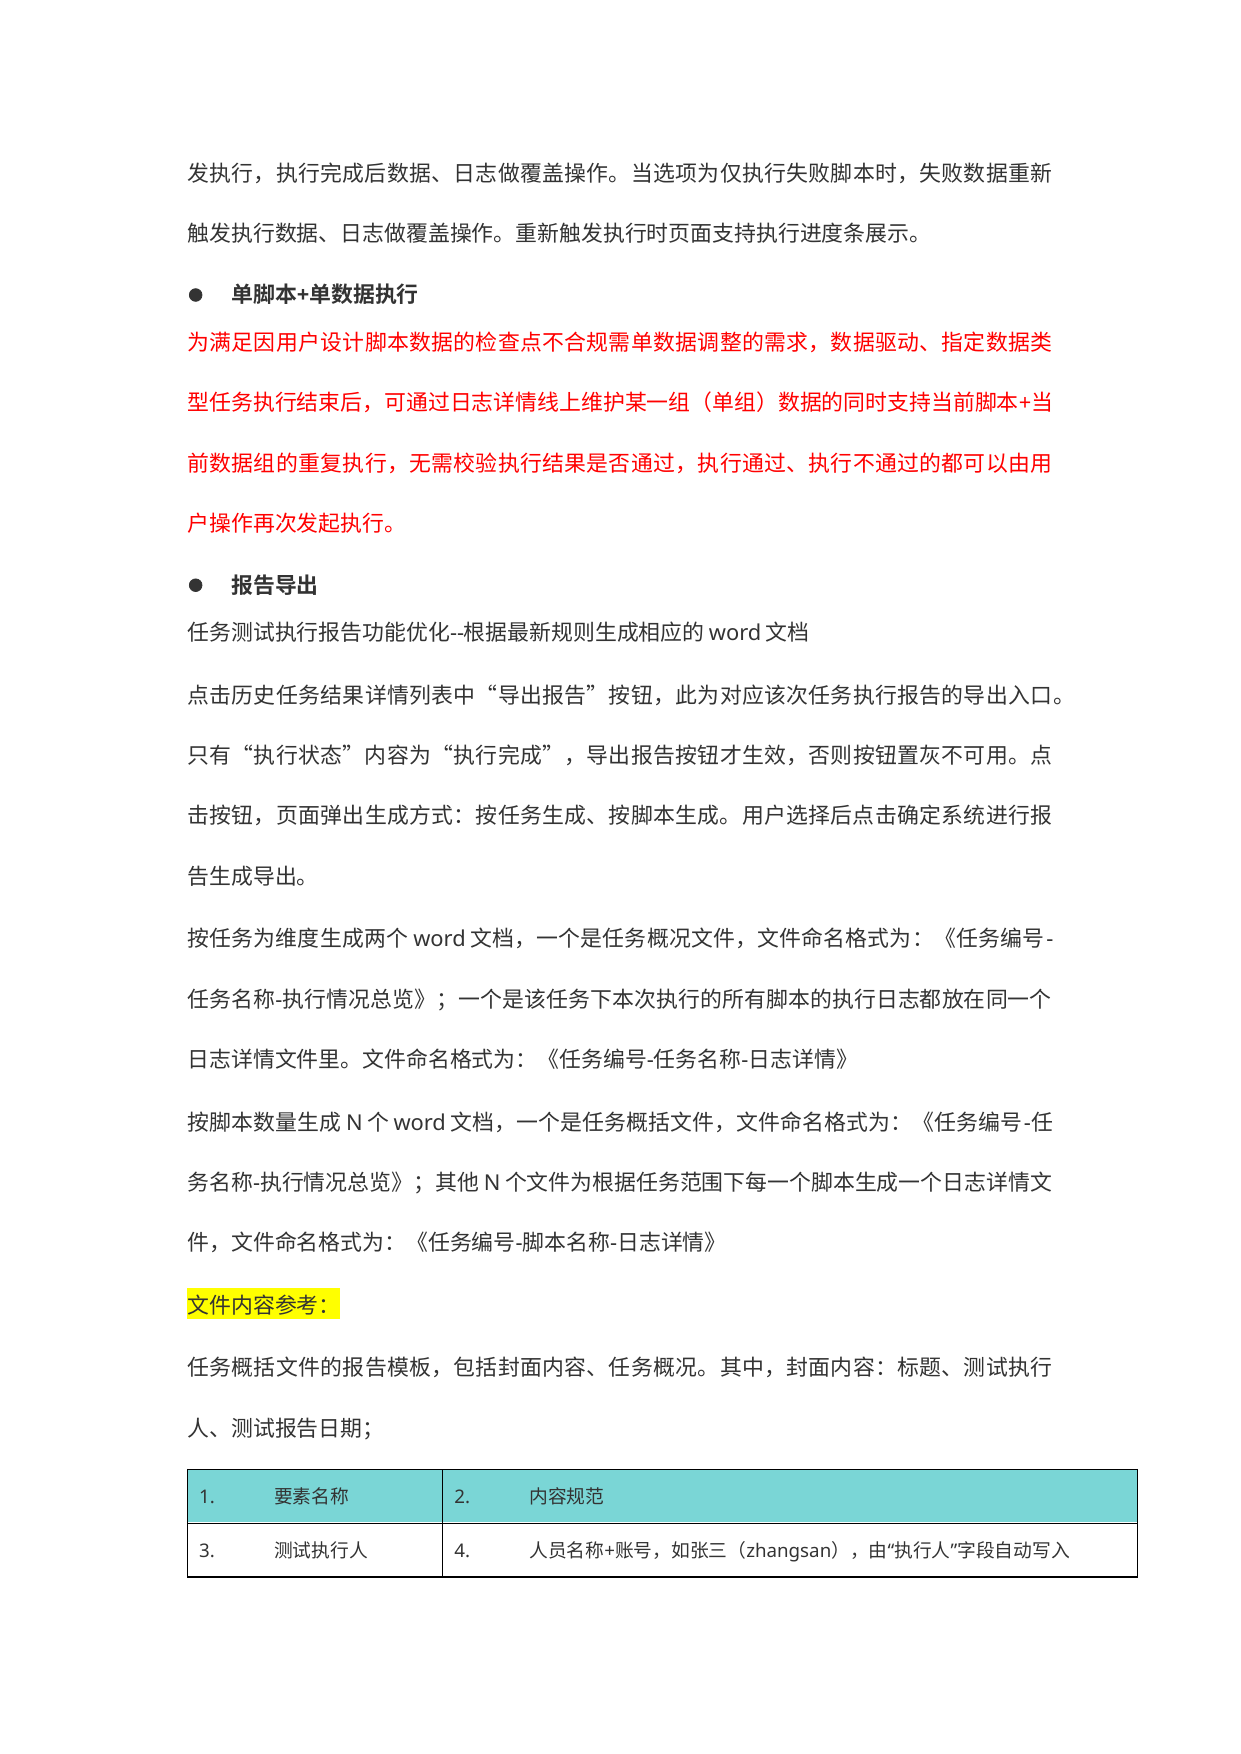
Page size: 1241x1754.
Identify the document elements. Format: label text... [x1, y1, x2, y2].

list 点击历史任务结果详情列表中“导出报告”按钮，此为对应该次任务执行报告的导出入口。只有“执行状态”内容为“执行完成”，导出报告按钮才生效，否则按钮置灰不可用。点击按钮，页面弹出生成方式：按任务生成、按脚本生成。用户选择后点击确定系统进行报告生成导出。 [187, 673, 1053, 895]
list 任务测试执行报告功能优化--根据最新规则生成相应的word文档 [187, 611, 1053, 651]
table_header 内容规范 [443, 1470, 1137, 1522]
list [187, 151, 1053, 252]
list 单脚本+单数据执行 [187, 274, 1053, 314]
table_cell 人员名称+账号，如张三（zhangsan），由“执行人”字段自动写入 [443, 1524, 1137, 1576]
list 报告导出 [187, 564, 1053, 605]
table_cell 测试执行人 [188, 1524, 442, 1576]
list 为满足因用户设计脚本数据的检查点不合规需单数据调整的需求，数据驱动、指定数据类型任务执行结束后，可通过日志详情线上维护某一组（单组）数据的同时支持当前脚本+当前数据组的重复执行，无需校验执行结果是否通过，执行通过、执行不通过的都可以由用户操作再次发起执行。 [187, 321, 1053, 542]
table_header 要素名称 [188, 1470, 442, 1522]
list 任务概括文件的报告模板，包括封面内容、任务概况。其中，封面内容：标题、测试执行人、测试报告日期； [187, 1346, 1053, 1447]
list 文件内容参考： [187, 1283, 1053, 1324]
list 按脚本数量生成N个word文档，一个是任务概括文件，文件命名格式为：《任务编号-任务名称-执行情况总览》；其他N个文件为根据任务范围下每一个脚本生成一个日志详情文件，文件命名格式为：《任务编号-脚本名称-日志详情》 [187, 1100, 1053, 1261]
list 按任务为维度生成两个word文档，一个是任务概况文件，文件命名格式为：《任务编号-任务名称-执行情况总览》；一个是该任务下本次执行的所有脚本的执行日志都放在同一个日志详情文件里。文件命名格式为：《任务编号-任务名称-日志详情》 [187, 917, 1053, 1078]
